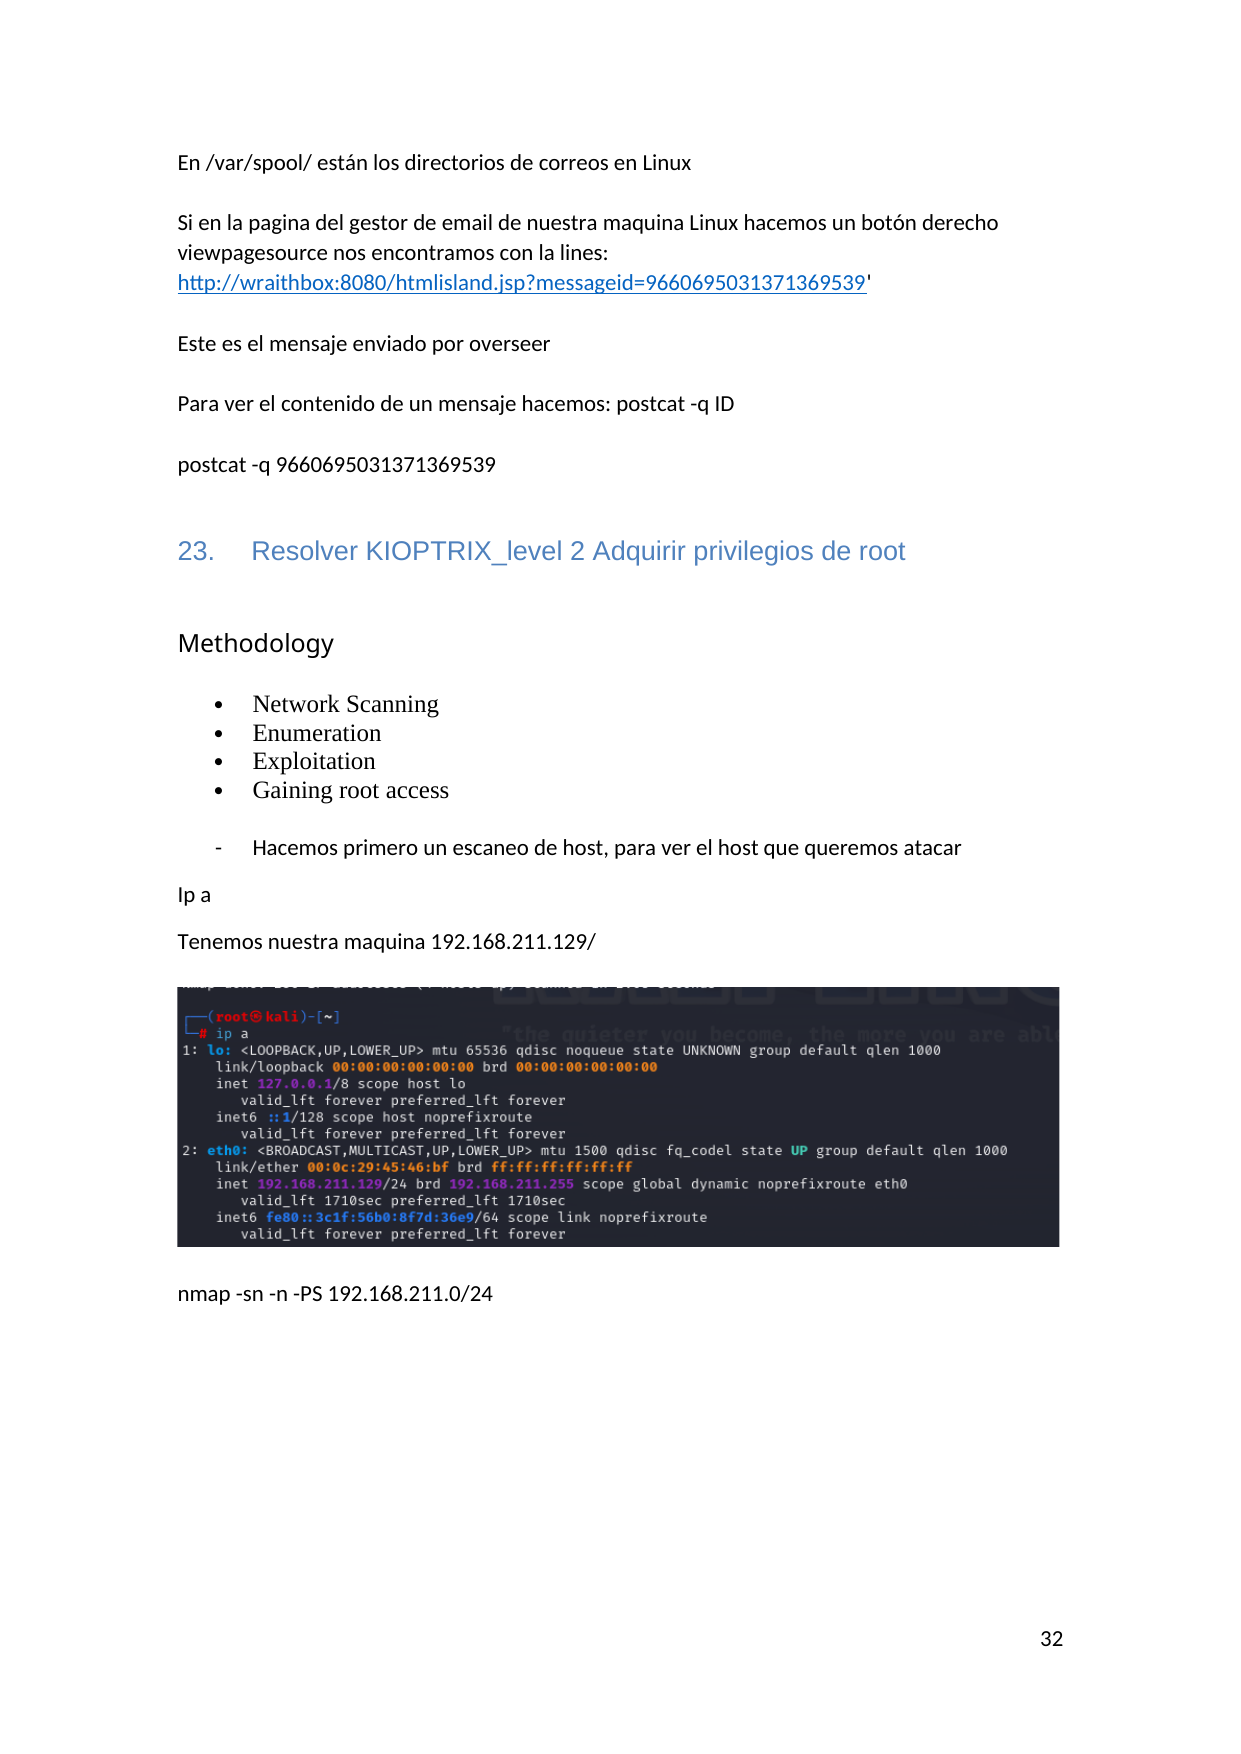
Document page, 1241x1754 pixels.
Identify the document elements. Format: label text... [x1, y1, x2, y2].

list Hacemos primero un escaneo de host, para ver el host que queremos atacar [215, 833, 1063, 861]
picture [177, 987, 1060, 1247]
list Exploitation [215, 746, 1063, 775]
list nmap -sn -n -PS 192.168.211.0/24 [177, 1279, 1063, 1307]
list Este es el mensaje enviado por overseer [177, 329, 1063, 357]
list Network Scanning [215, 689, 1063, 718]
list postcat -q 9660695031371369539 [177, 450, 1063, 478]
list http://wraithbox:8080/htmlisland.jsp?messageid=9660695031371369539' [177, 268, 1063, 296]
list Para ver el contenido de un mensaje hacemos: postcat -q ID [177, 389, 1063, 417]
list Gaining root access [215, 775, 1063, 804]
list Enumeration [215, 718, 1063, 746]
list En /var/spool/ están los directorios de correos en Linux [177, 148, 1063, 176]
list Tenemos nuestra maquina 192.168.211.129/ [177, 927, 1063, 955]
text Ip a [177, 880, 1063, 908]
text Methodology [177, 626, 1063, 660]
subtitle Resolver KIOPTRIX_level 2 Adquirir privilegios de root [177, 535, 1063, 566]
list Si en la pagina del gestor de email de nuestra maquina Linux hacemos un botón derecho viewpagesource nos encontramos con la lines: [177, 208, 1063, 266]
